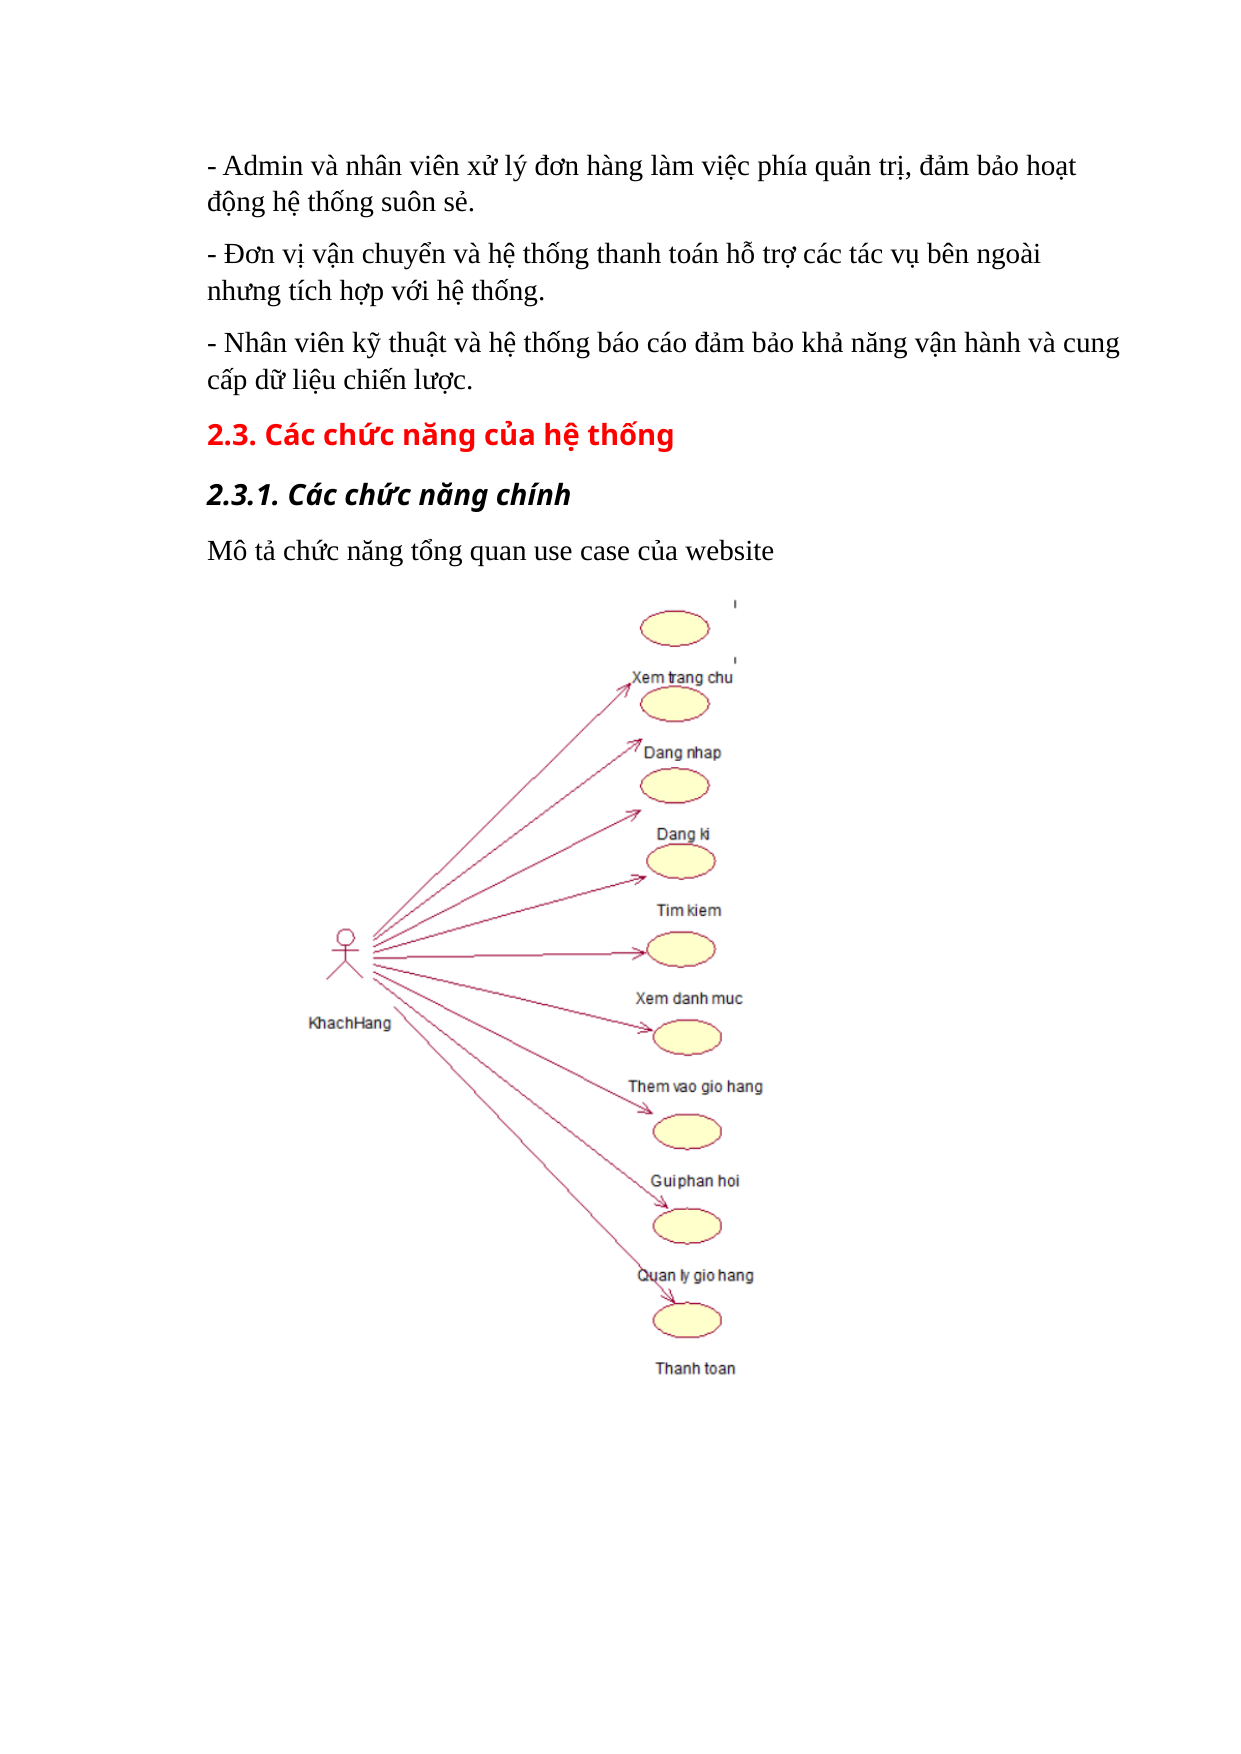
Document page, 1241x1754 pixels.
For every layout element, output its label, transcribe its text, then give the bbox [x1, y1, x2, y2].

subtitle 2.3.1. Các chức năng chính [207, 474, 1122, 514]
text - Nhân viên kỹ thuật và hệ thống báo cáo đảm bảo khả năng vận hành và cung cấp dữ liệu chiến lược. [207, 326, 1122, 395]
picture [206, 586, 871, 1420]
subtitle 2.3. Các chức năng của hệ thống [207, 414, 1122, 454]
text - Đơn vị vận chuyển và hệ thống thanh toán hỗ trợ các tác vụ bên ngoài nhưng tích hợp với hệ thống. [207, 237, 1122, 306]
text - Admin và nhân viên xử lý đơn hàng làm việc phía quản trị, đảm bảo hoạt động hệ thống suôn sẻ. [207, 148, 1122, 217]
text Mô tả chức năng tổng quan use case của website [207, 533, 1122, 567]
